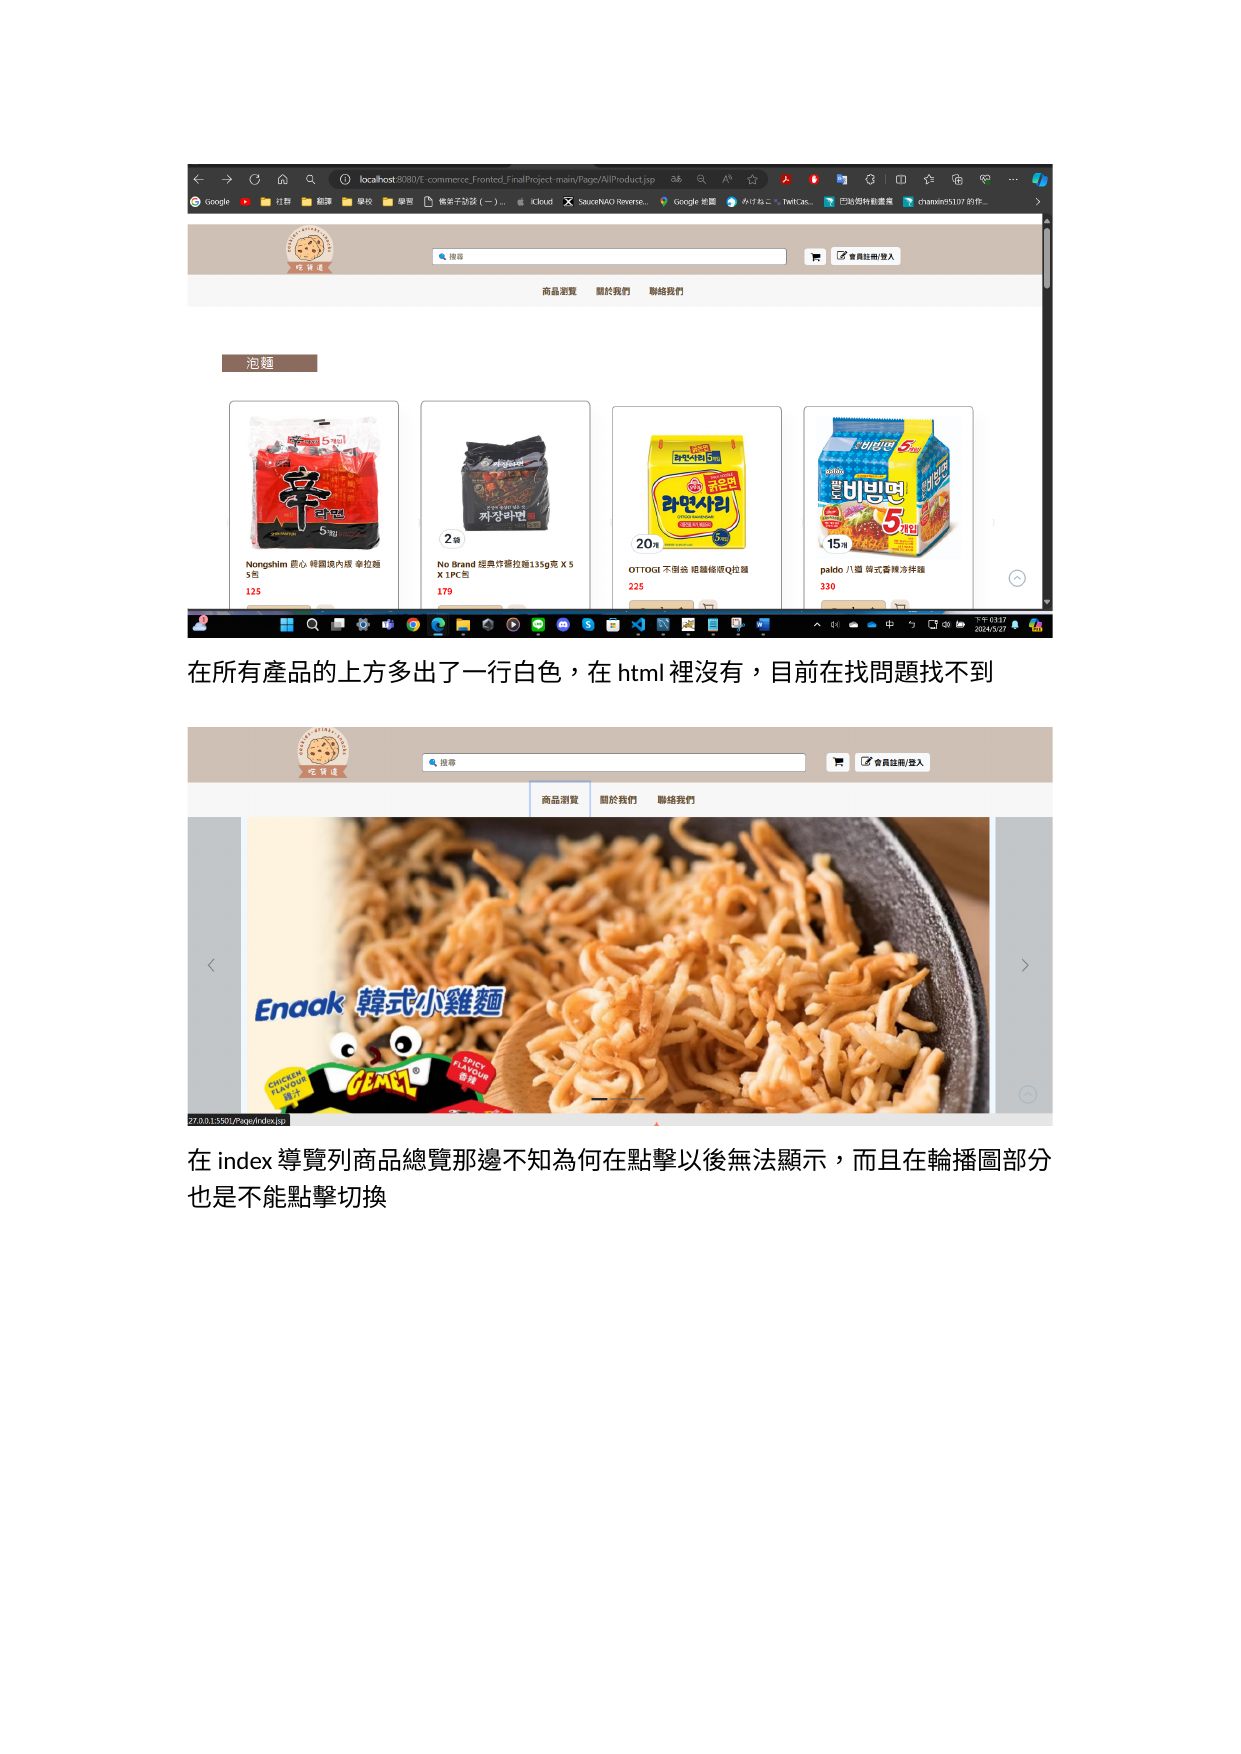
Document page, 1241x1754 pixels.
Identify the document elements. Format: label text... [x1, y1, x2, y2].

text 在index導覽列商品總覽那邊不知為何在點擊以後無法顯示，而且在輪播圖部分也是不能點擊切換 [187, 1139, 1053, 1214]
picture [187, 727, 1053, 1126]
picture [187, 164, 1053, 638]
text 在所有產品的上方多出了一行白色，在html裡沒有，目前在找問題找不到 [187, 652, 1053, 689]
